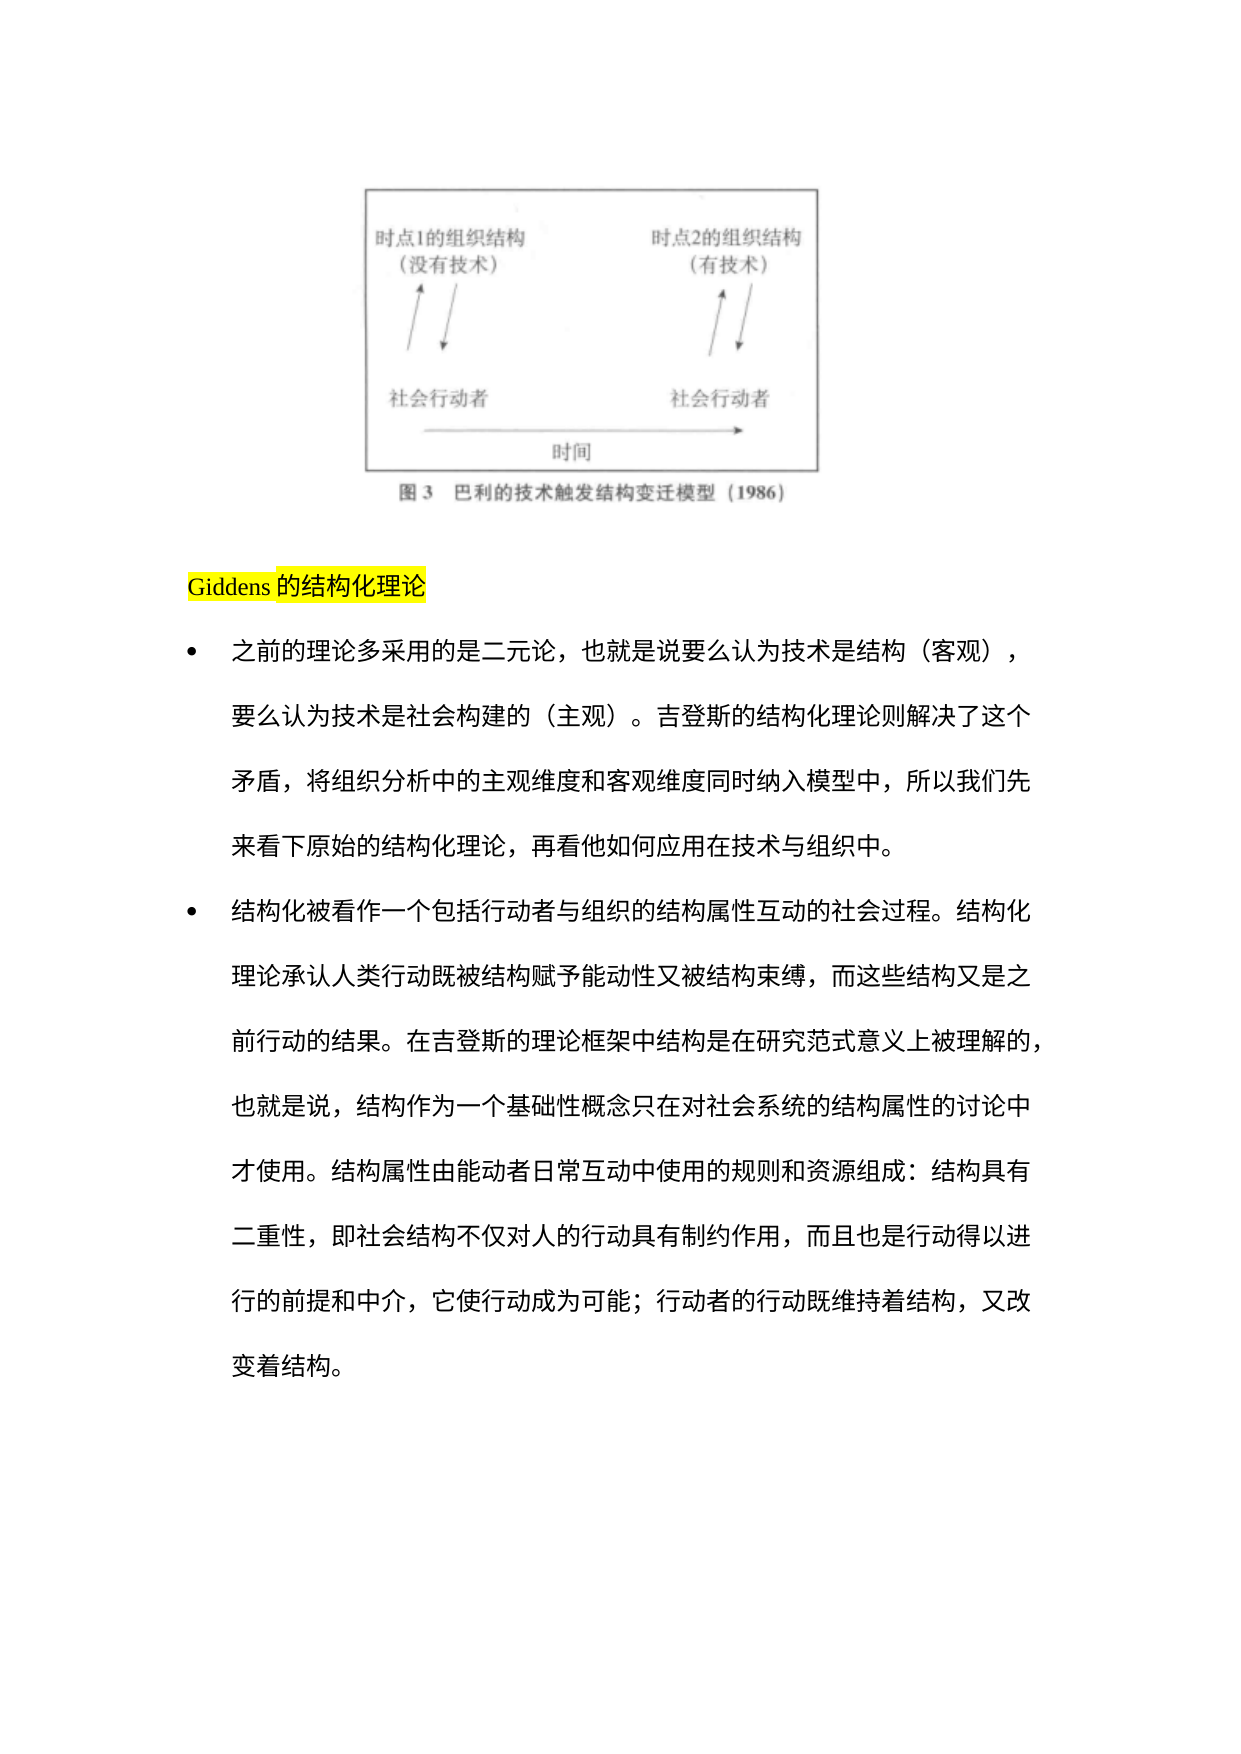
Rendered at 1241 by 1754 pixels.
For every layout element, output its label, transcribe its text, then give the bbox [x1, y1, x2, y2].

text Giddens的结构化理论 [187, 552, 1053, 617]
list 结构化被看作一个包括行动者与组织的结构属性互动的社会过程。结构化理论承认人类行动既被结构赋予能动性又被结构束缚，而这些结构又是之前行动的结果。在吉登斯的理论框架中结构是在研究范式意义上被理解的，也就是说，结构作为一个基础性概念只在对社会系统的结构属性的讨论中才使用。结构属性由能动者日常互动中使用的规则和资源组成：结构具有二重性，即社会结构不仅对人的行动具有制约作用，而且也是行动得以进行的前提和中介，它使行动成为可能；行动者的行动既维持着结构，又改变着结构。 [187, 877, 1053, 1397]
list 之前的理论多采用的是二元论，也就是说要么认为技术是结构（客观），要么认为技术是社会构建的（主观）。吉登斯的结构化理论则解决了这个矛盾，将组织分析中的主观维度和客观维度同时纳入模型中，所以我们先来看下原始的结构化理论，再看他如何应用在技术与组织中。 [187, 617, 1053, 877]
picture [334, 162, 906, 528]
